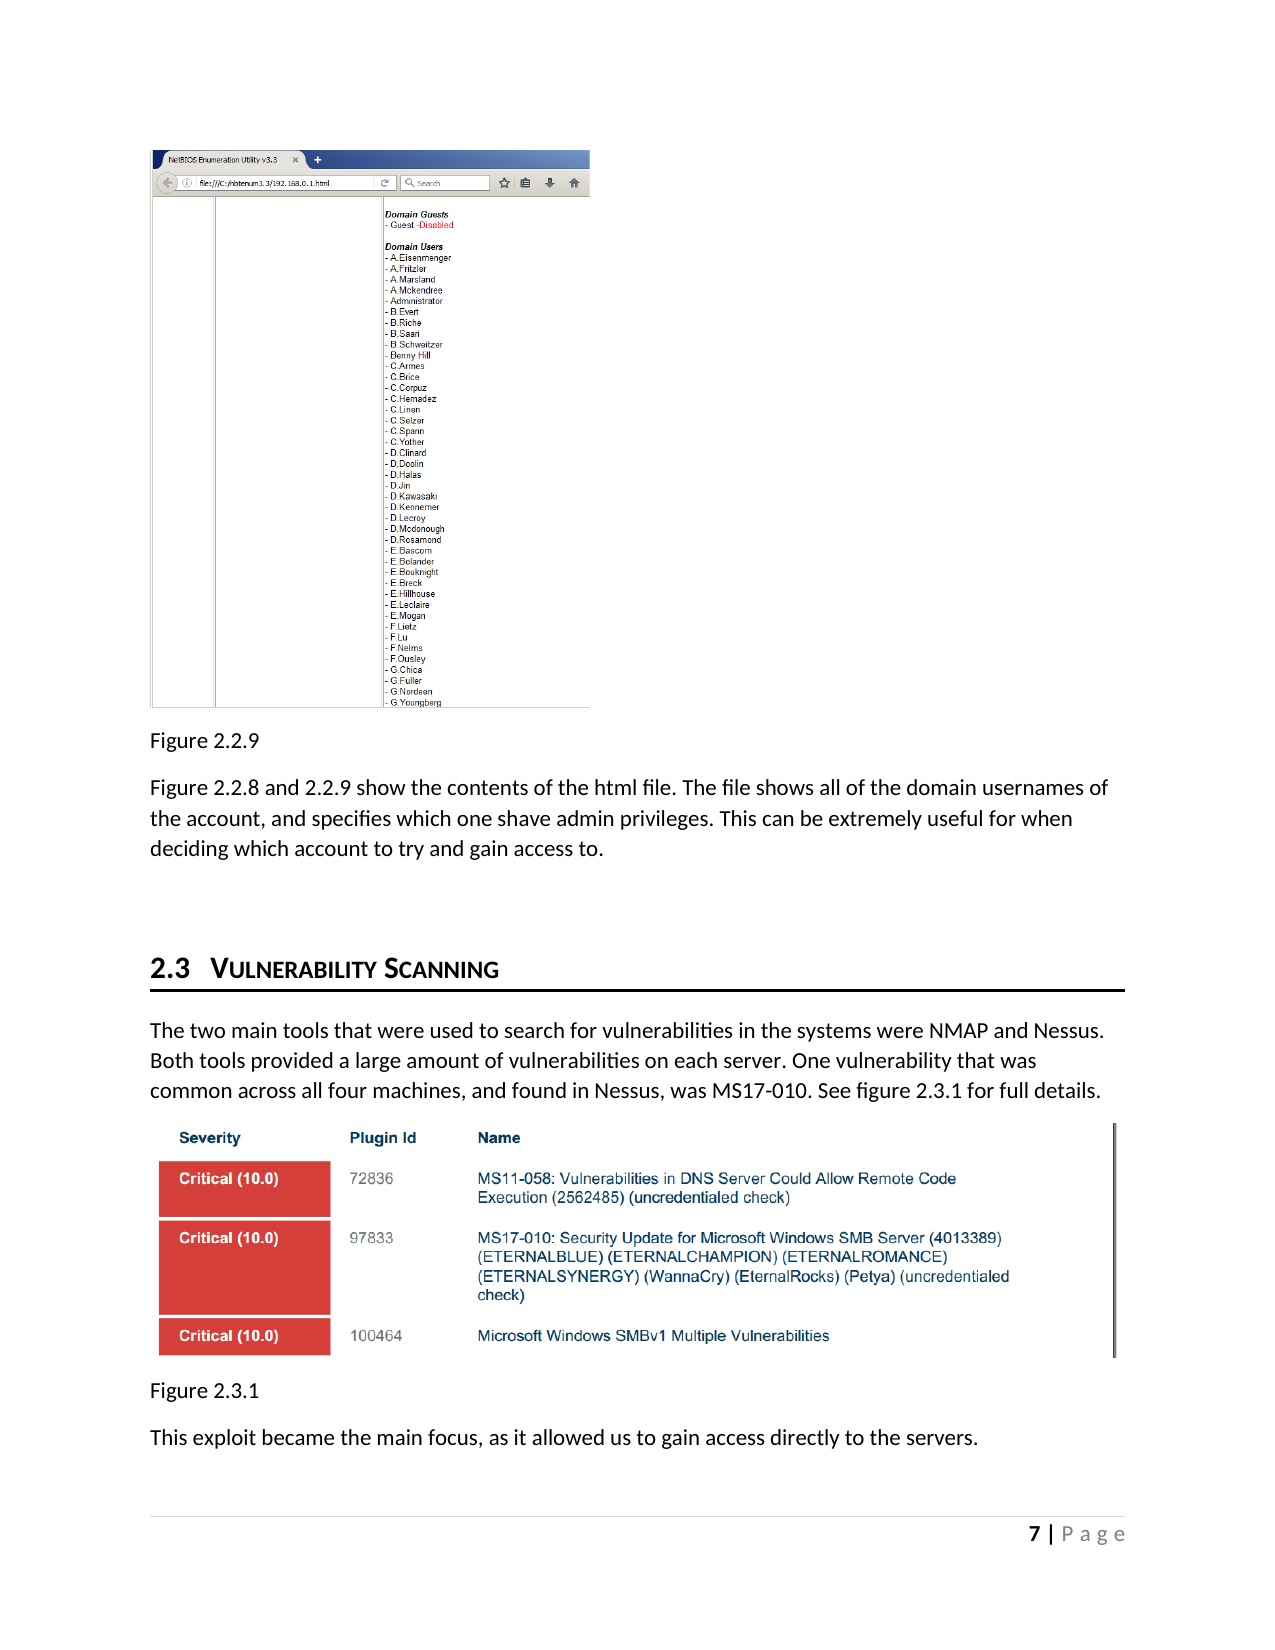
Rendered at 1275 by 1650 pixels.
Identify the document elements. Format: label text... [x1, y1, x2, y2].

text Figure 2.2.9 [150, 727, 1125, 755]
text Figure 2.3.1 [150, 1376, 1125, 1404]
text Figure 2.2.8 and 2.2.9 show the contents of the html file. The file shows all of the domain usernames of the account, and specifies which one shave admin privileges. This can be extremely useful for when deciding which account to try and gain access to. [150, 773, 1125, 862]
text This exploit became the main focus, as it allowed us to gain access directly to the servers. [150, 1423, 1125, 1451]
text The two main tools that were used to search for vulnerabilities in the systems were NMAP and Nessus. Both tools provided a large amount of vulnerabilities on each server. One vulnerability that was common across all four machines, and found in Nessus, was MS17-010. See figure 2.3.1 for full details. [150, 1016, 1125, 1104]
picture [150, 150, 590, 708]
picture [150, 1123, 1117, 1358]
subtitle Vulnerability Scanning [150, 948, 1125, 989]
